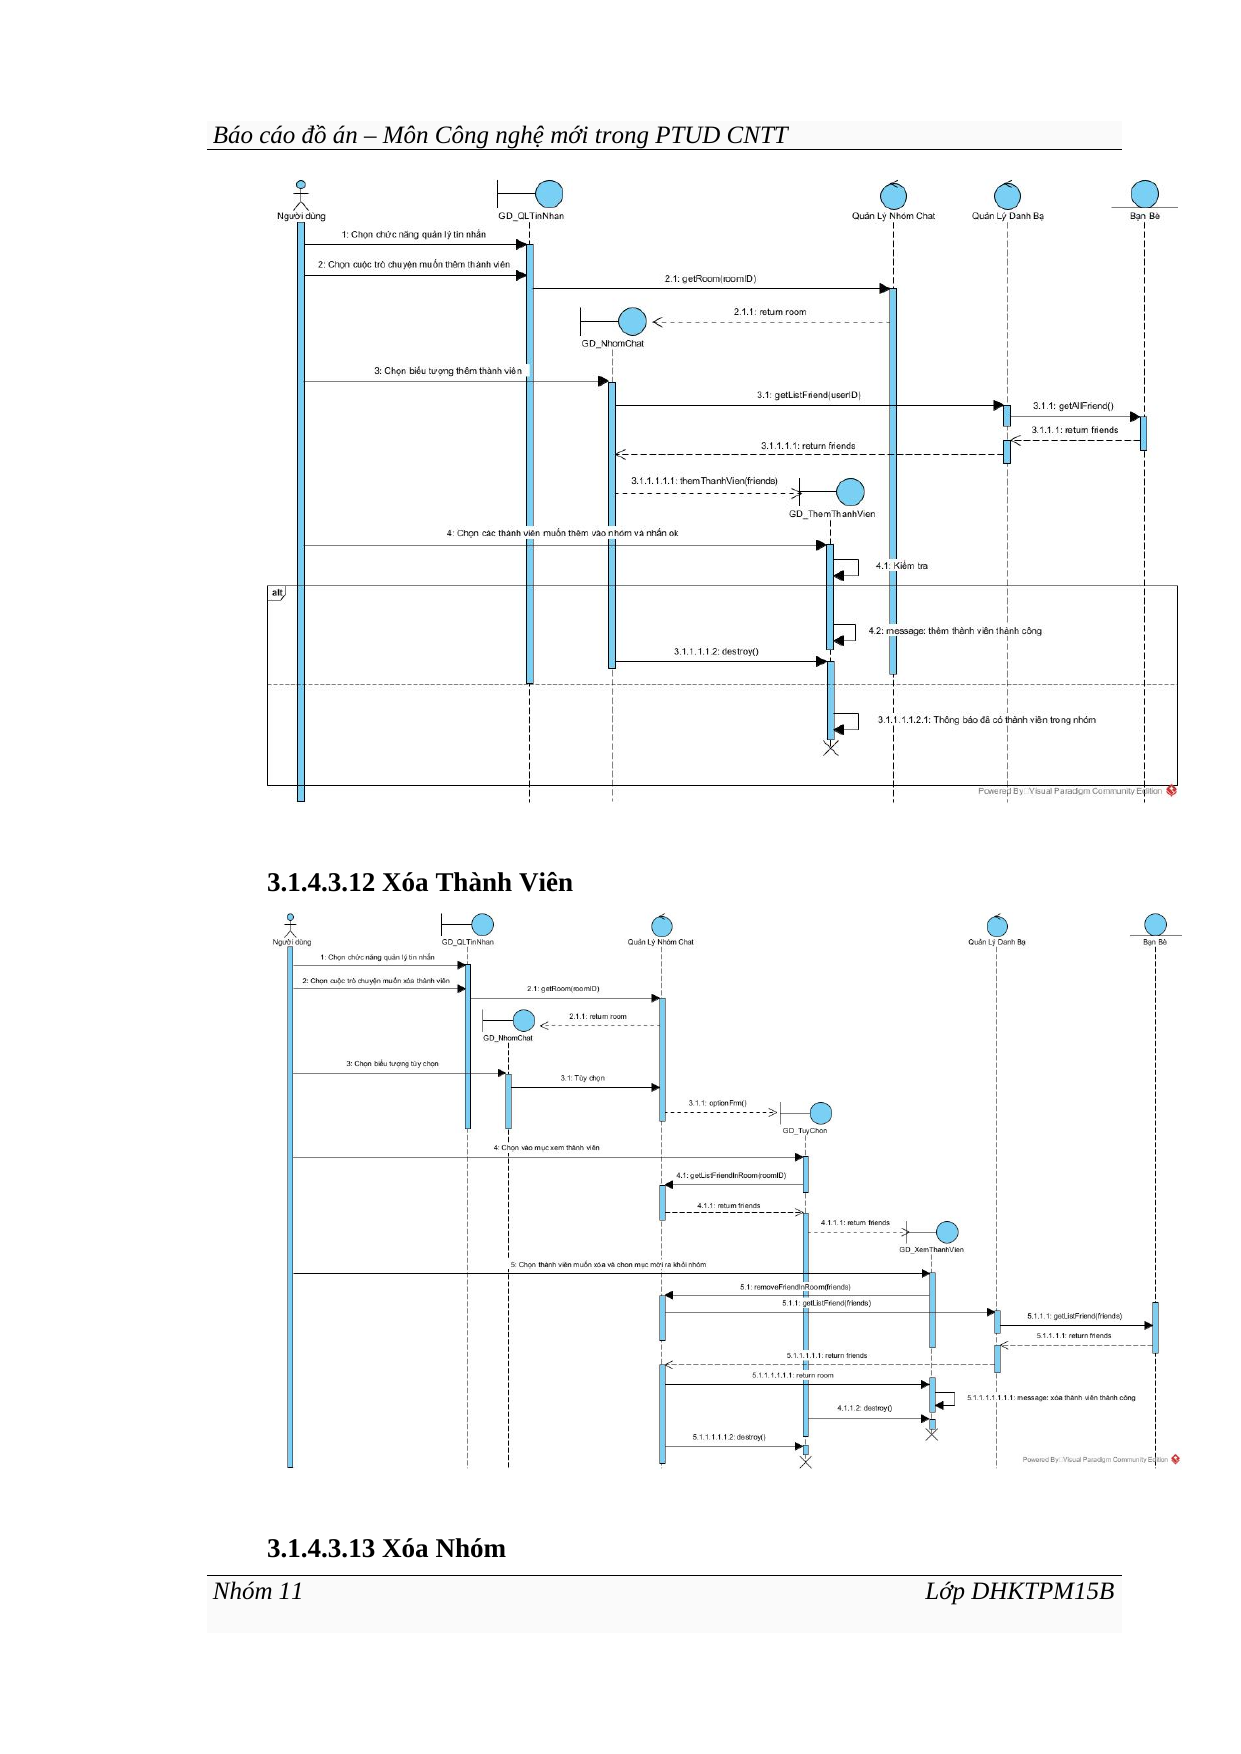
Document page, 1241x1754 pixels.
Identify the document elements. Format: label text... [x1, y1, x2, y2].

picture [266, 179, 1181, 804]
picture [266, 912, 1183, 1470]
text 3.1.4.3.13 Xóa Nhóm [267, 1532, 1122, 1563]
text 3.1.4.3.12 Xóa Thành Viên [267, 866, 1122, 897]
